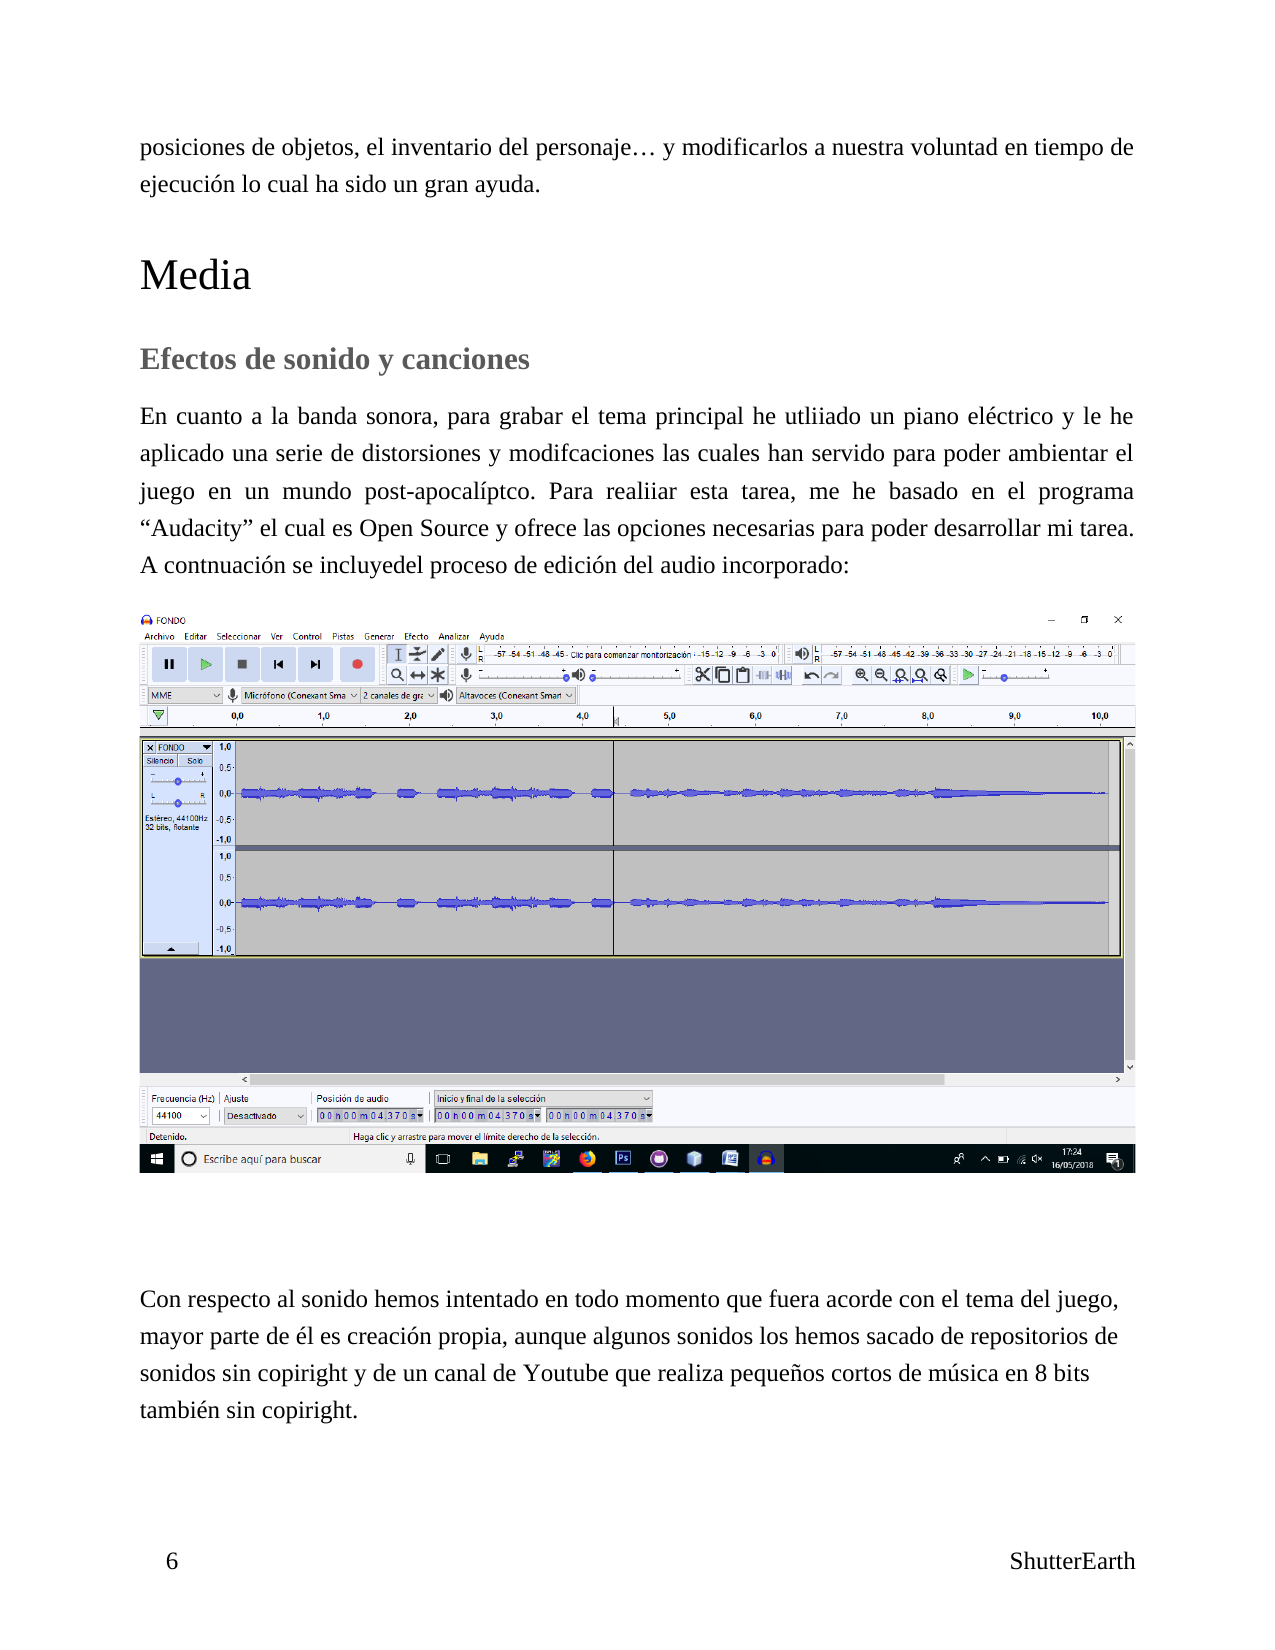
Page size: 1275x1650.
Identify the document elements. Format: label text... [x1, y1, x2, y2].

subtitle Efectos de sonido y canciones [139, 340, 1136, 376]
text Con respecto al sonido hemos intentado en todo momento que fuera acorde con el tema del juego, mayor parte de él es creación propia, aunque algunos sonidos los hemos sacado de repositorios de sonidos sin copiright y de un canal de Youtube que realiza pequeños cortos de música en 8 bits también sin copiright. [139, 1284, 1136, 1424]
picture [139, 612, 1136, 1173]
text En cuanto a la banda sonora, para grabar el tema principal he utliiado un piano eléctrico y le he aplicado una serie de distorsiones y modifcaciones las cuales han servido para poder ambientar el juego en un mundo post-apocalíptco. Para realiiar esta tarea, me he basado en el programa “Audacity” el cual es Open Source y ofrece las opciones necesarias para poder desarrollar mi tarea. A contnuación se incluyedel proceso de edición del audio incorporado: [139, 401, 1136, 579]
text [139, 132, 1136, 198]
subtitle Media [139, 248, 1136, 298]
